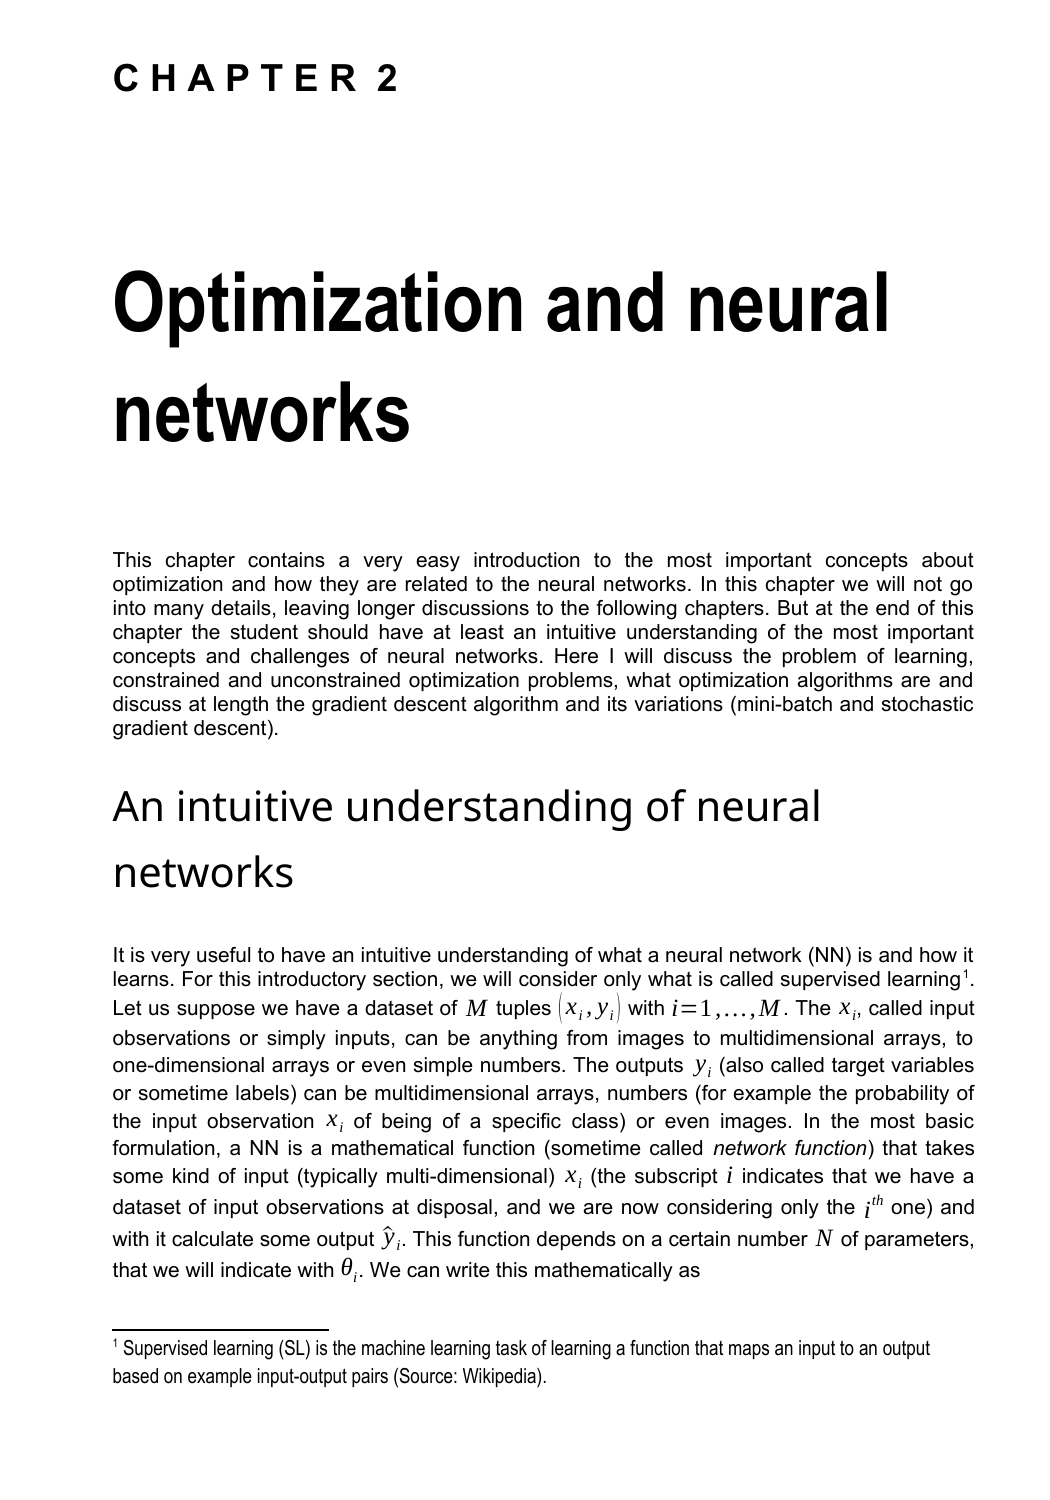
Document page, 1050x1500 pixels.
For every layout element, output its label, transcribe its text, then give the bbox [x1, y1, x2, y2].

subtitle An intuitive understanding of neural networks [112, 777, 975, 899]
title Optimization and neural networks [112, 253, 975, 459]
text This chapter contains a very easy introduction to the most important concepts about optimization and how they are related to the neural networks. In this chapter we will not go into many details, leaving longer discussions to the following chapters. But at the end of this chapter the student should have at least an intuitive understanding of the most important concepts and challenges of neural networks. Here I will discuss the problem of learning, constrained and unconstrained optimization problems, what optimization algorithms are and discuss at length the gradient descent algorithm and its variations (mini-batch and stochastic gradient descent). [112, 548, 975, 740]
text It is very useful to have an intuitive understanding of what a neural network (NN) is and how it learns. For this introductory section, we will consider only what is called supervised learning. Let us suppose we have a dataset of tuples with . The , called input observations or simply inputs, can be anything from images to multidimensional arrays, to one-dimensional arrays or even simple numbers. The outputs (also called target variables or sometime labels) can be multidimensional arrays, numbers (for example the probability of the input observation of being of a specific class) or even images. In the most basic formulation, a NN is a mathematical function (sometime called network function) that takes some kind of input (typically multi-dimensional) (the subscript indicates that we have a dataset of input observations at disposal, and we are now considering only the one) and with it calculate some output . This function depends on a certain number of parameters, that we will indicate with . We can write this mathematically as [112, 943, 975, 1285]
